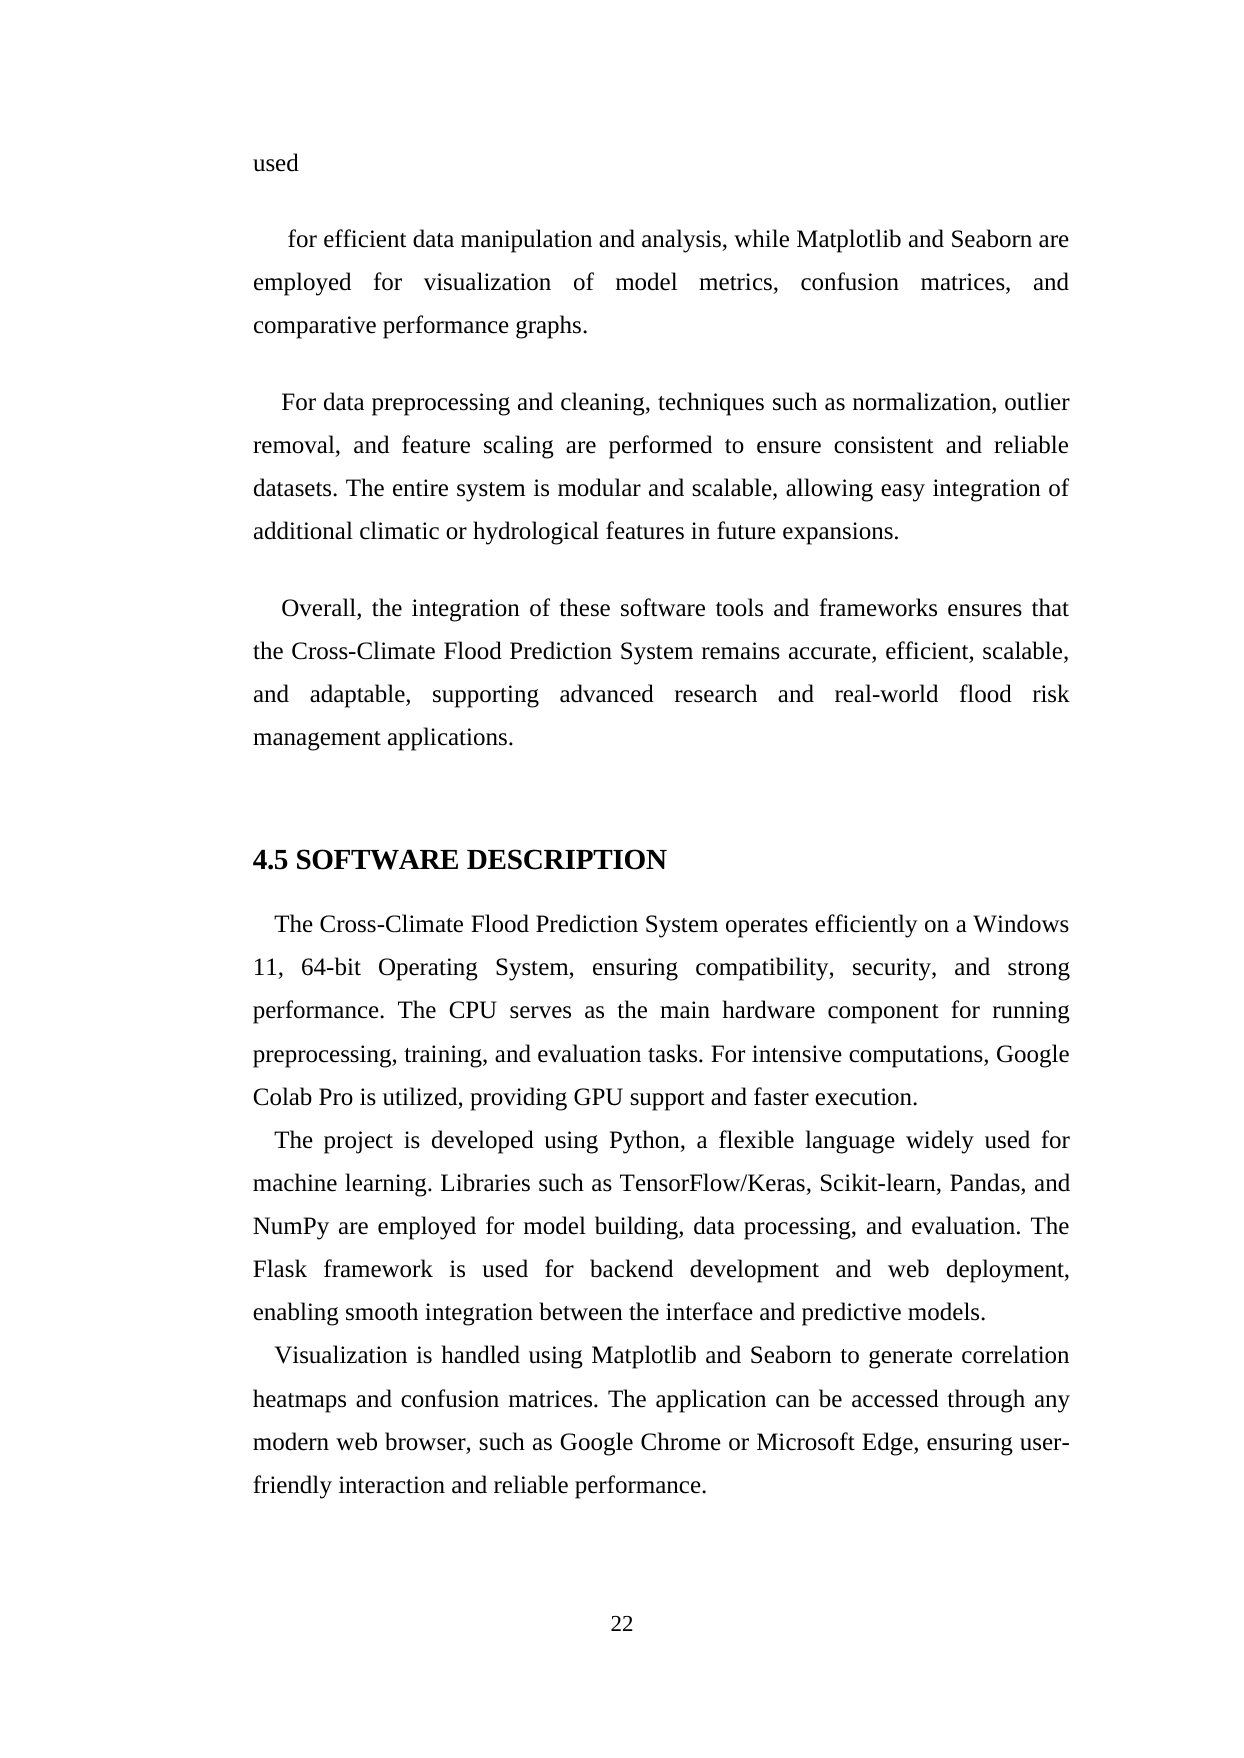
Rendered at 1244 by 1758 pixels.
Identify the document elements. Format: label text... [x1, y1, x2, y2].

text For data preprocessing and cleaning, techniques such as normalization, outlier removal, and feature scaling are performed to ensure consistent and reliable datasets. The entire system is modular and scalable, allowing easy integration of additional climatic or hydrological features in future expansions. [253, 387, 1070, 545]
text for efficient data manipulation and analysis, while Matplotlib and Seaborn are employed for visualization of model metrics, confusion matrices, and comparative performance graphs. [253, 224, 1070, 339]
text Visualization is handled using Matplotlib and Seaborn to generate correlation heatmaps and confusion matrices. The application can be accessed through any modern web browser, such as Google Chrome or Microsoft Edge, ensuring user-friendly interaction and reliable performance. [253, 1341, 1071, 1499]
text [253, 148, 1070, 176]
subtitle SOFTWARE DESCRIPTION [253, 842, 1155, 876]
text The project is developed using Python, a flexible language widely used for machine learning. Libraries such as TensorFlow/Keras, Scikit-learn, Pandas, and NumPy are employed for model building, data processing, and evaluation. The Flask framework is used for backend development and web deployment, enabling smooth integration between the interface and predictive models. [253, 1125, 1071, 1326]
text The Cross-Climate Flood Prediction System operates efficiently on a Windows 11, 64-bit Operating System, ensuring compatibility, security, and strong performance. The CPU serves as the main hardware component for running preprocessing, training, and evaluation tasks. For intensive computations, Google Colab Pro is utilized, providing GPU support and faster execution. [253, 909, 1071, 1111]
text Overall, the integration of these software tools and frameworks ensures that the Cross-Climate Flood Prediction System remains accurate, efficient, scalable, and adaptable, supporting advanced research and real-world flood risk management applications. [253, 593, 1070, 751]
